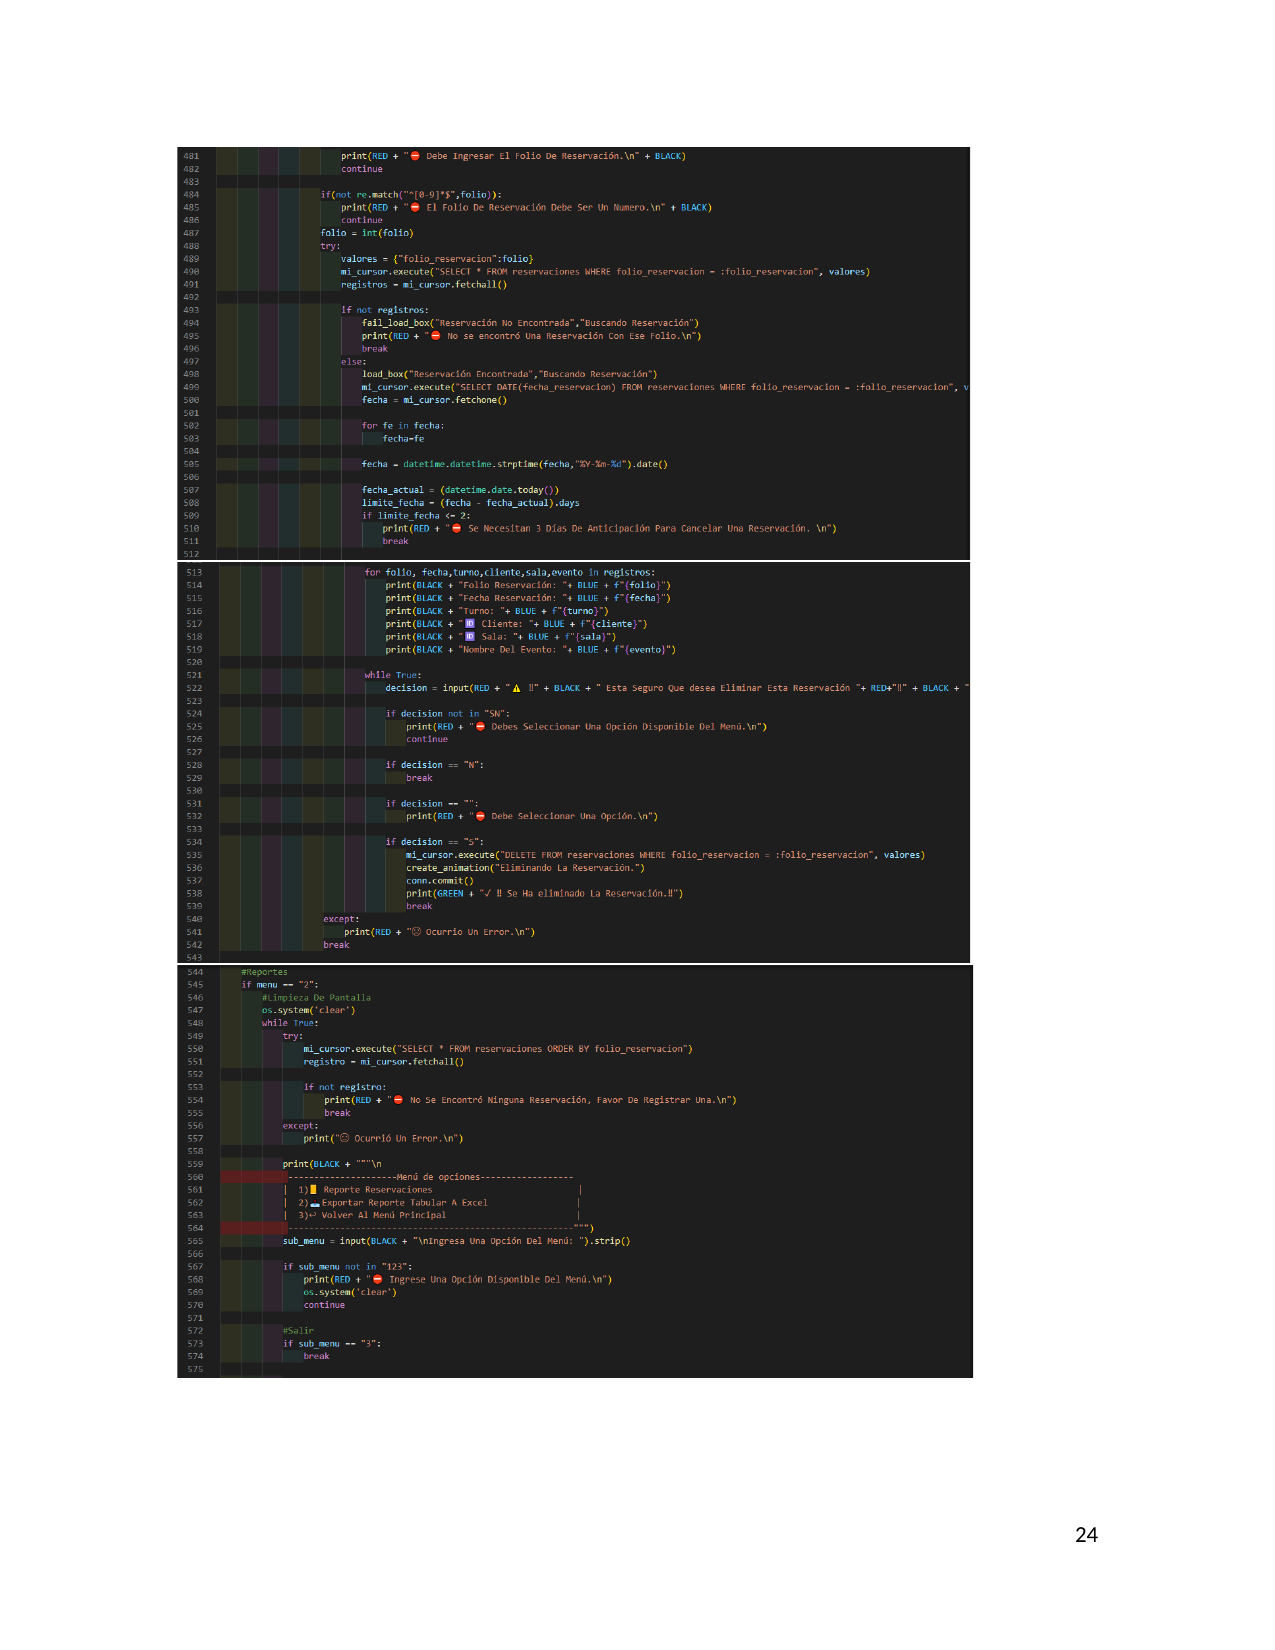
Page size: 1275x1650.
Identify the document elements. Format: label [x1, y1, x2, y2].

picture [177, 965, 974, 1378]
picture [177, 562, 971, 963]
picture [177, 147, 971, 560]
